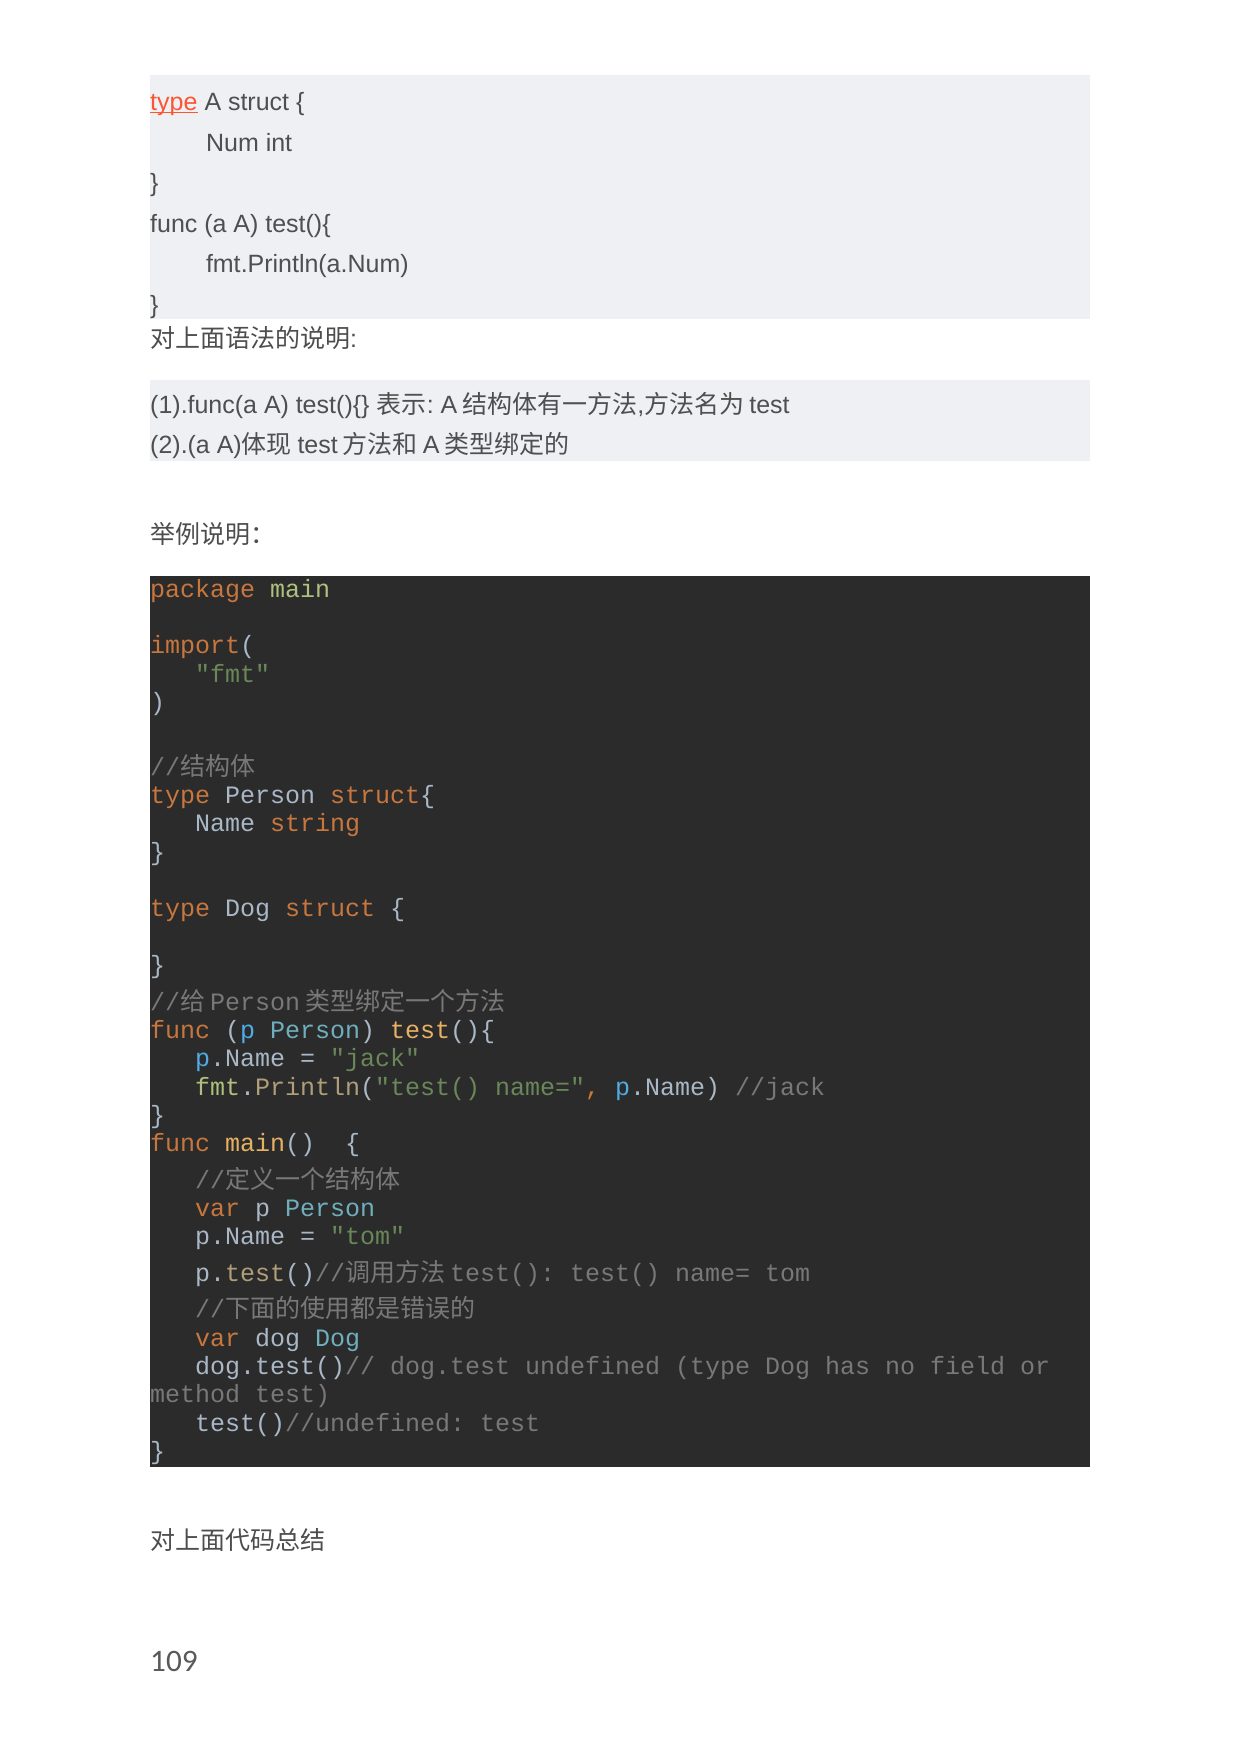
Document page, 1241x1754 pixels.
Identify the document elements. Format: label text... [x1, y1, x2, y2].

text package main import( "fmt" ) //结构体 type Person struct{ Name string } type Dog struct { } //给Person类型绑定一个方法 func (p Person) test(){ p.Name = "jack" fmt.Println("test() name=", p.Name) //jack } func main() { //定义一个结构体 var p Person p.Name = "tom" p.test()//调用方法test(): test() name= tom //下面的使用都是错误的 var dog Dog dog.test()// dog.test undefined (type Dog has no field or method test) test()//undefined: test } [150, 576, 1090, 1467]
text (2).(a A)体现 test方法和A类型绑定的 [150, 421, 1090, 461]
text 举例说明： [150, 515, 1090, 551]
text Num int [150, 116, 1090, 156]
text } [150, 156, 1090, 197]
text } [150, 278, 1090, 319]
text 对上面语法的说明: [150, 319, 1090, 355]
text 对上面代码总结 [150, 1521, 1090, 1557]
text fmt.Println(a.Num) [150, 237, 1090, 278]
text type A struct { [150, 75, 1090, 116]
text func (a A) test(){ [150, 197, 1090, 237]
text (1).func(a A) test(){} 表示: A结构体有一方法,方法名为test [150, 380, 1090, 421]
